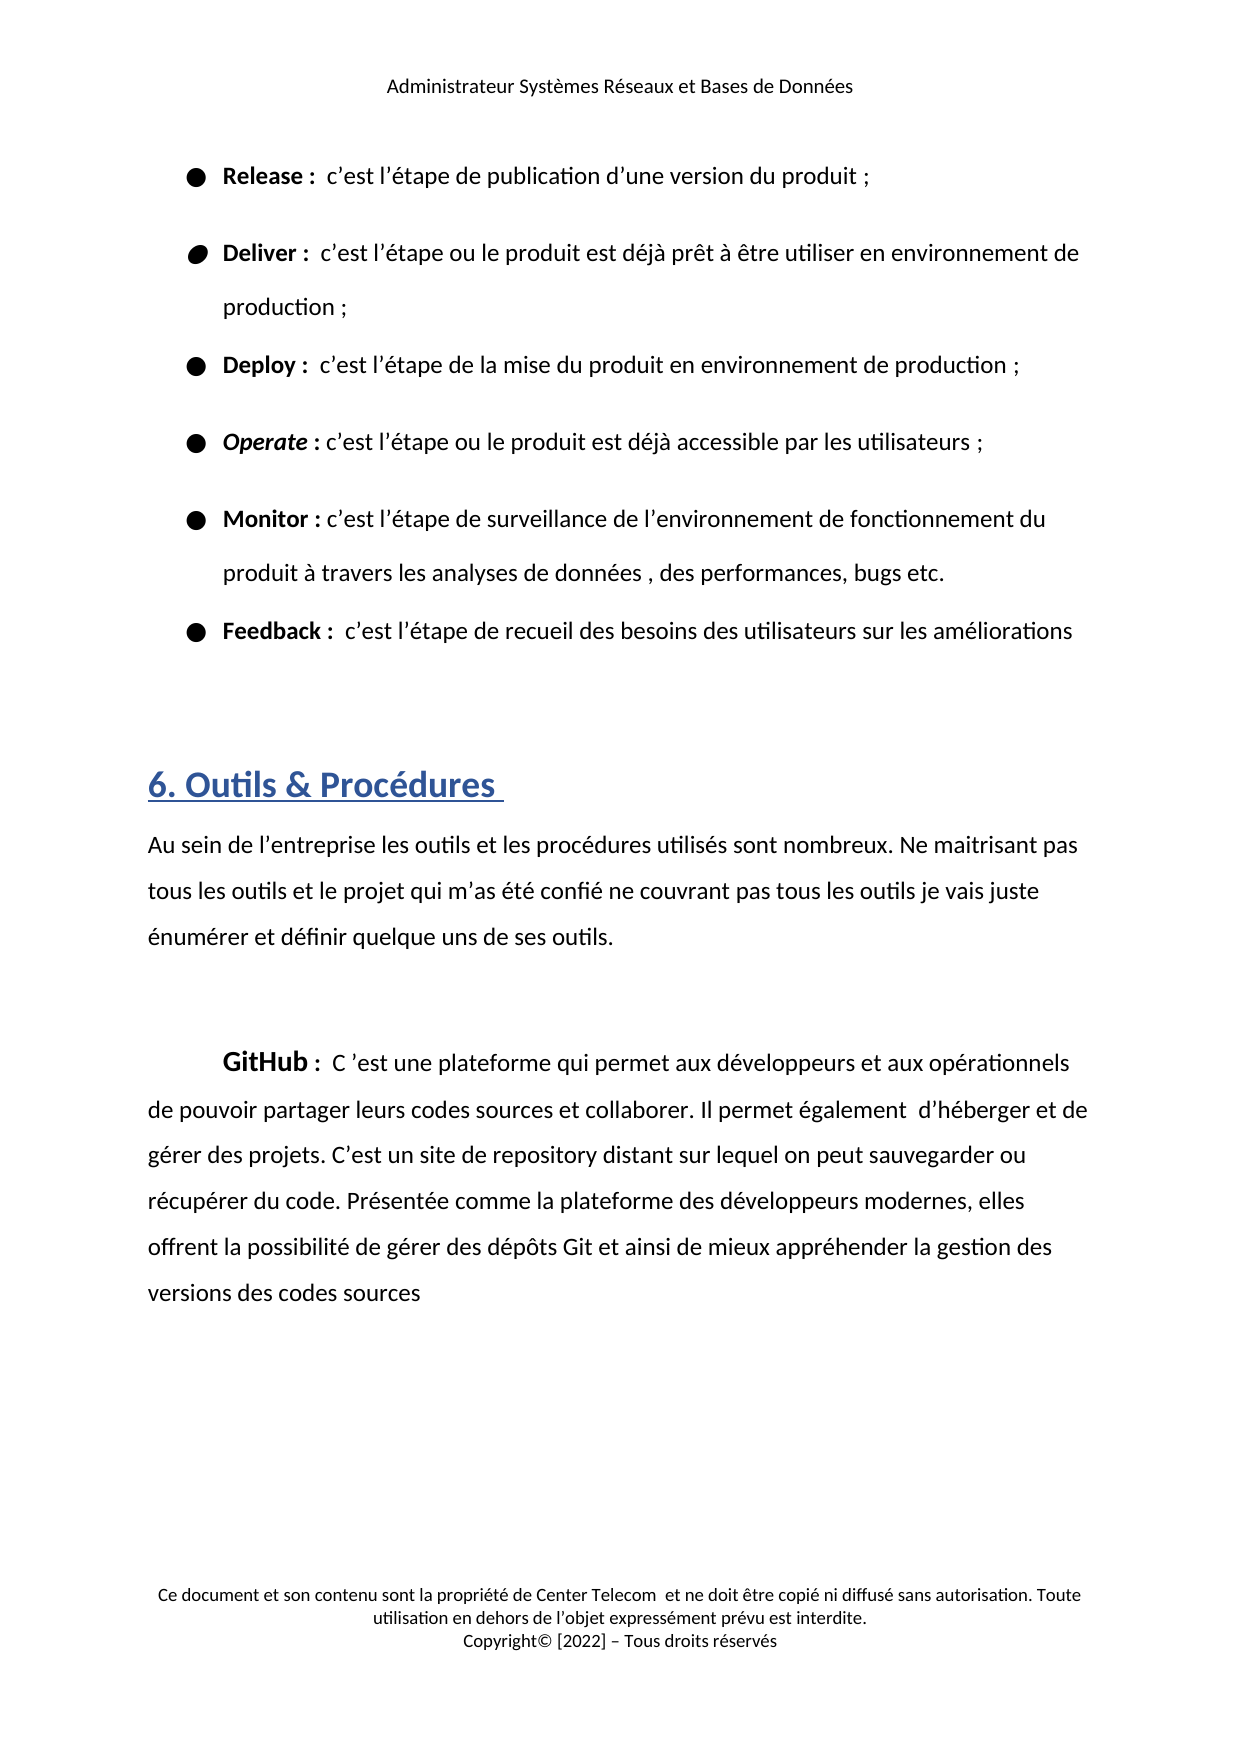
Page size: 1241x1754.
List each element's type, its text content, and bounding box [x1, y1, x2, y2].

list Deliver : c’est l’étape ou le produit est déjà prêt à être utiliser en environnement de production ; [185, 224, 1093, 321]
subtitle 6. Outils & Procédures [148, 761, 1093, 806]
list Monitor : c’est l’étape de surveillance de l’environnement de fonctionnement du produit à travers les analyses de données , des performances, bugs etc. [185, 490, 1093, 587]
text GitHub : C ’est une plateforme qui permet aux développeurs et aux opérationnels de pouvoir partager leurs codes sources et collaborer. Il permet également d’héberger et de gérer des projets. C’est un site de repository distant sur lequel on peut sauvegarder ou récupérer du code. Présentée comme la plateforme des développeurs modernes, elles offrent la possibilité de gérer des dépôts Git et ainsi de mieux appréhender la gestion des versions des codes sources [148, 1043, 1093, 1307]
list Release : c’est l’étape de publication d’une version du produit ; [185, 148, 1093, 199]
list Operate : c’est l’étape ou le produit est déjà accessible par les utilisateurs ; [185, 413, 1093, 465]
text Au sein de l’entreprise les outils et les procédures utilisés sont nombreux. Ne maitrisant pas tous les outils et le projet qui m’as été confié ne couvrant pas tous les outils je vais juste énumérer et définir quelque uns de ses outils. [148, 829, 1093, 951]
list Feedback : c’est l’étape de recueil des besoins des utilisateurs sur les améliorations [185, 603, 1093, 654]
list Deploy : c’est l’étape de la mise du produit en environnement de production ; [185, 337, 1093, 388]
